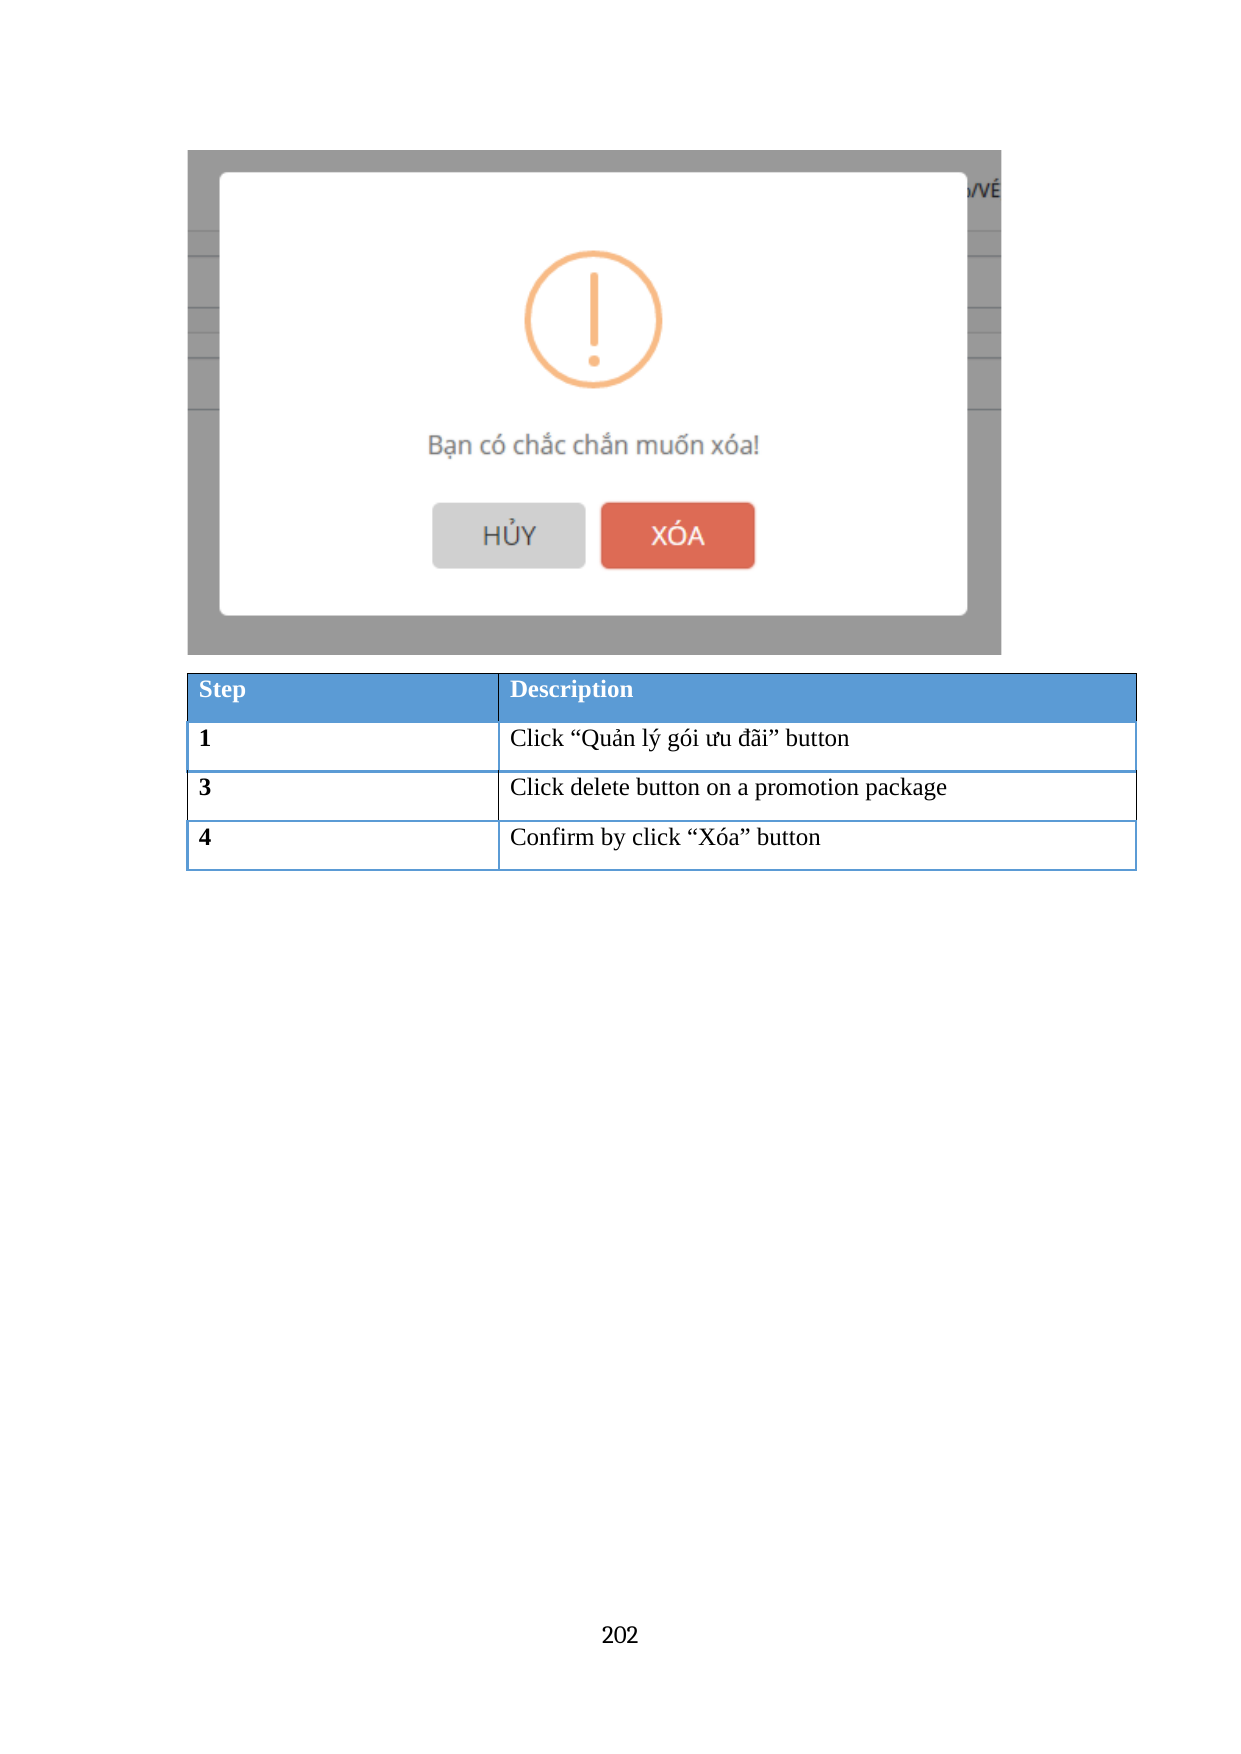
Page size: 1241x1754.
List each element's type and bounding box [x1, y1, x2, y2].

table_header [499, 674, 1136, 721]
picture [187, 150, 1002, 655]
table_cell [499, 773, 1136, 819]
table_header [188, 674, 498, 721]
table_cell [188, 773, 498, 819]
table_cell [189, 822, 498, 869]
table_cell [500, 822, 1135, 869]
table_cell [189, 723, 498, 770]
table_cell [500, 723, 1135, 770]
